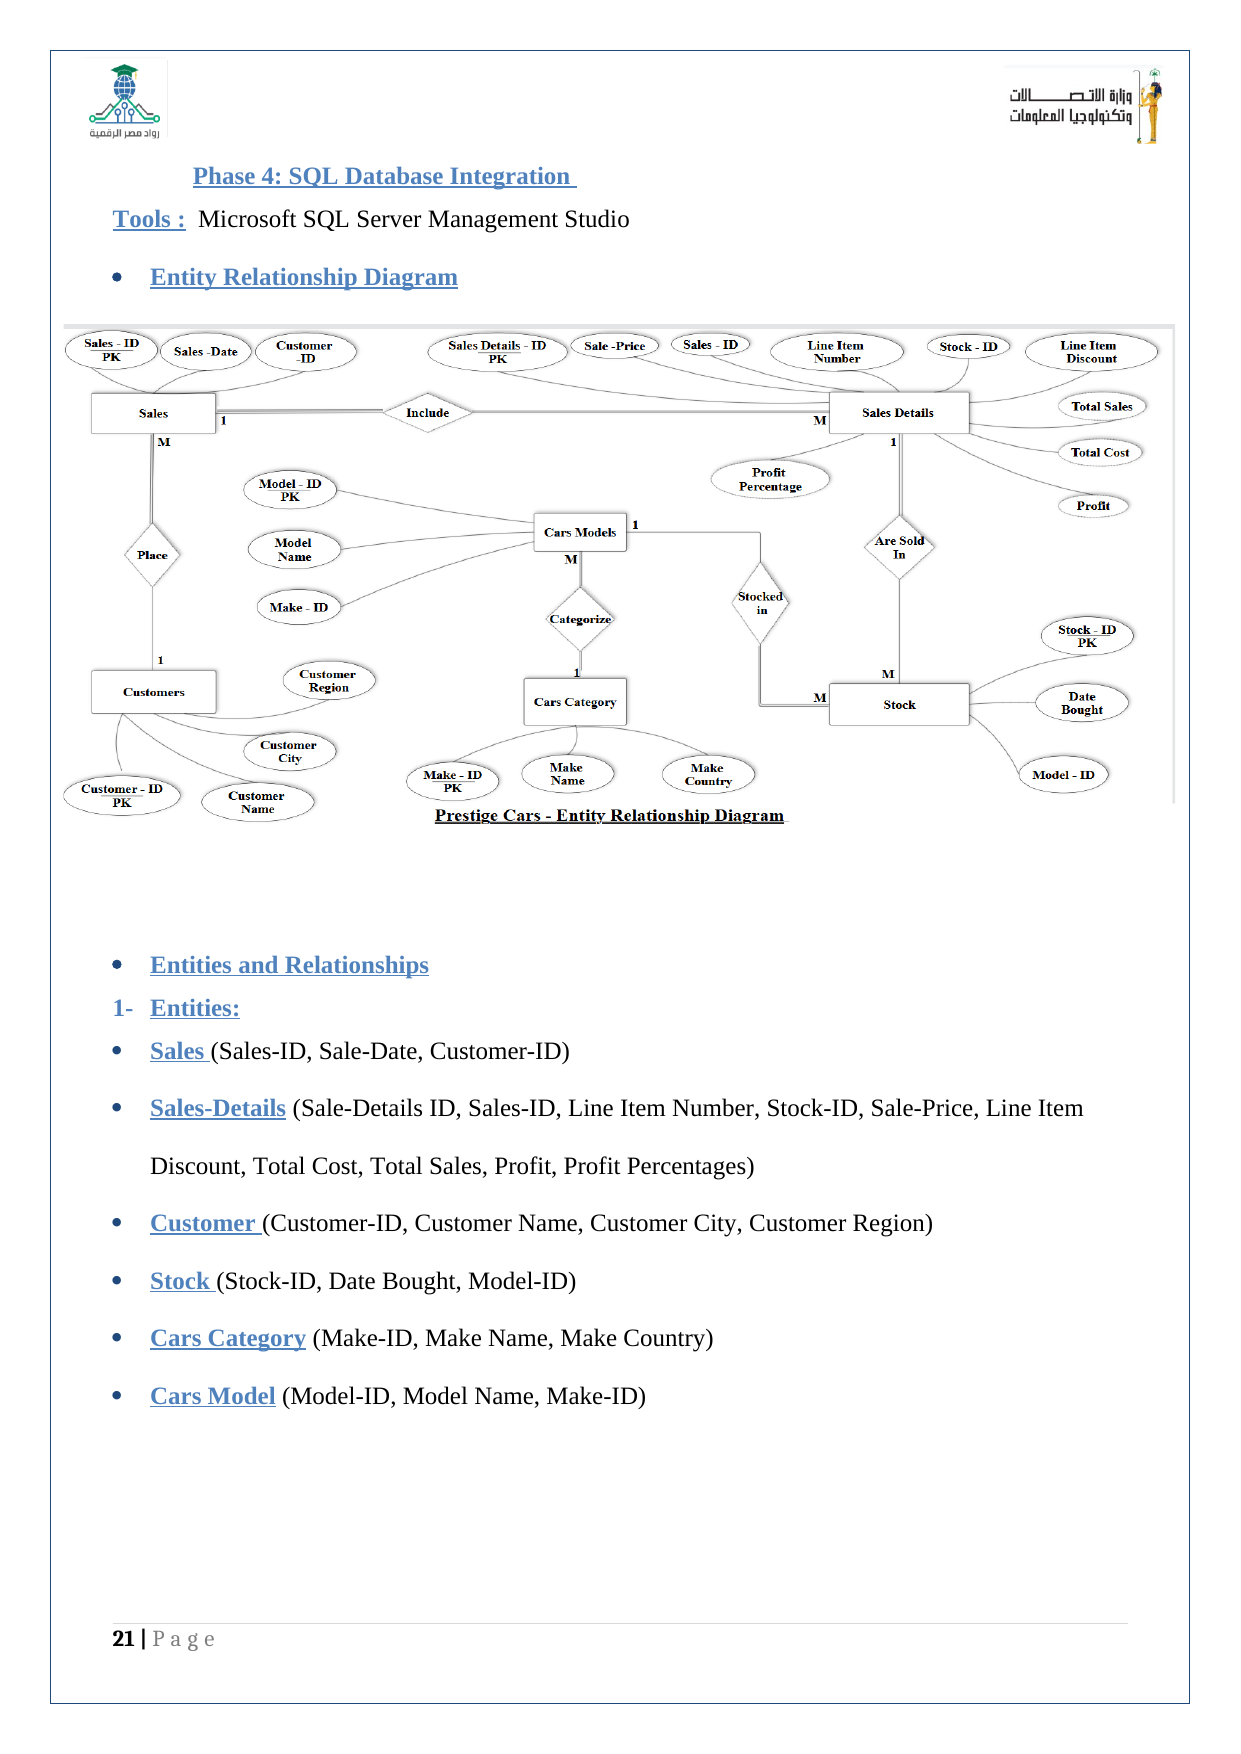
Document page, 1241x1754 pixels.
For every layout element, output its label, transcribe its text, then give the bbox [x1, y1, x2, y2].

list Stock (Stock-ID, Date Bought, Model-ID) [112, 1266, 1128, 1295]
list Entities: [112, 993, 1128, 1022]
list Cars Model (Model-ID, Model Name, Make-ID) [112, 1381, 1128, 1410]
list Customer (Customer-ID, Customer Name, Customer City, Customer Region) [112, 1208, 1128, 1237]
list Cars Category (Make-ID, Make Name, Make Country) [112, 1323, 1128, 1352]
picture [76, 56, 171, 139]
list Sales-Details (Sale-Details ID, Sales-ID, Line Item Number, Stock-ID, Sale-Price, Line Item Discount, Total Cost, Total Sales, Profit, Profit Percentages) [112, 1093, 1128, 1180]
picture [1002, 64, 1166, 144]
picture [63, 324, 1175, 835]
list Sales (Sales-ID, Sale-Date, Customer-ID) [112, 1036, 1128, 1065]
text Tools : Microsoft SQL Server Management Studio [112, 204, 1128, 233]
subtitle Phase 4: SQL Database Integration [112, 161, 1128, 190]
list Entity Relationship Diagram [112, 262, 1128, 291]
list Entities and Relationships [112, 950, 1128, 978]
